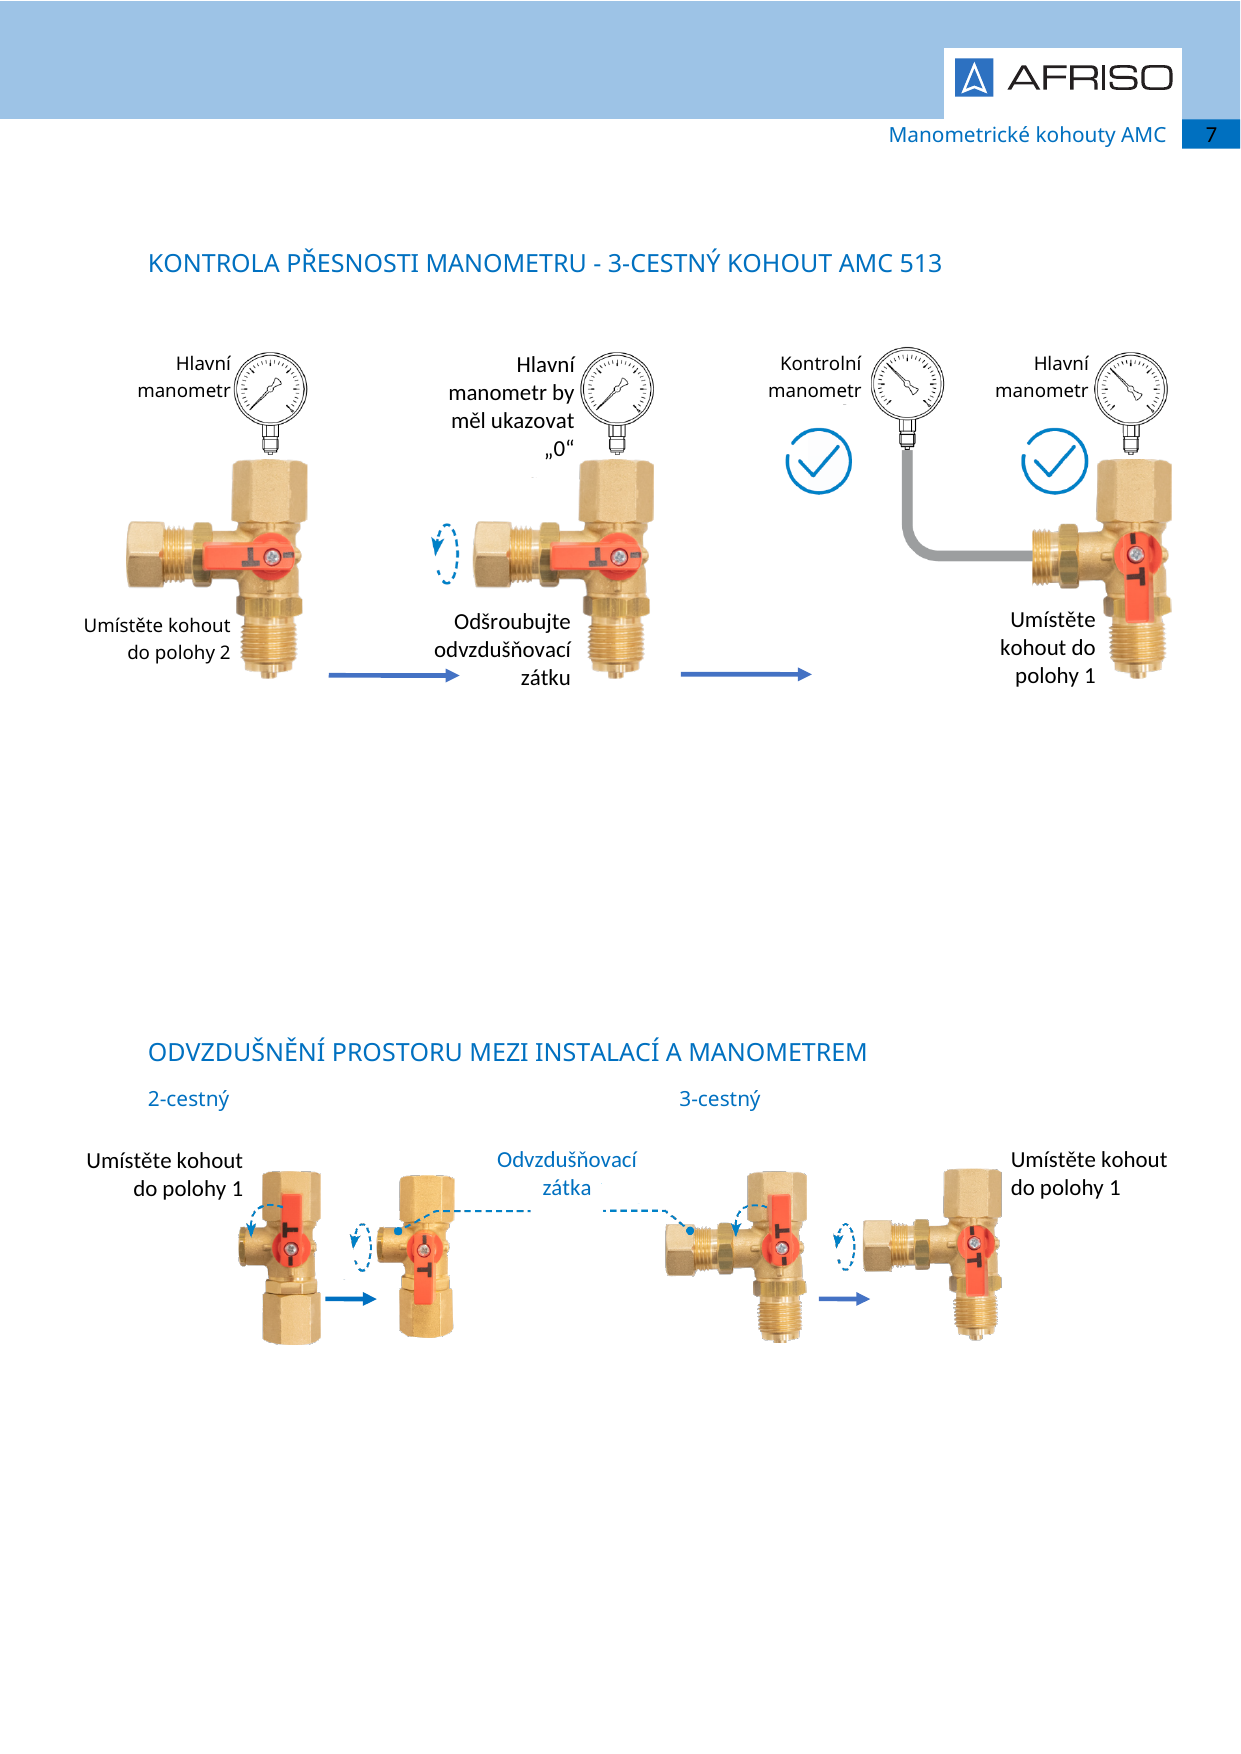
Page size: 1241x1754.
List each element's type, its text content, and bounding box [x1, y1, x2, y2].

text ODVZDUŠNĚNÍ prostoru mezi INSTALACí a MANOMETRem [148, 1035, 1093, 1069]
picture [234, 1169, 534, 1347]
picture [120, 342, 1179, 686]
text 2-cestný 3-cestný [148, 1084, 1093, 1113]
text KONTROLA přesnosti manometru - 3-CESTNÝ kohout AMC 513 [148, 246, 1093, 280]
picture [601, 1167, 1006, 1345]
